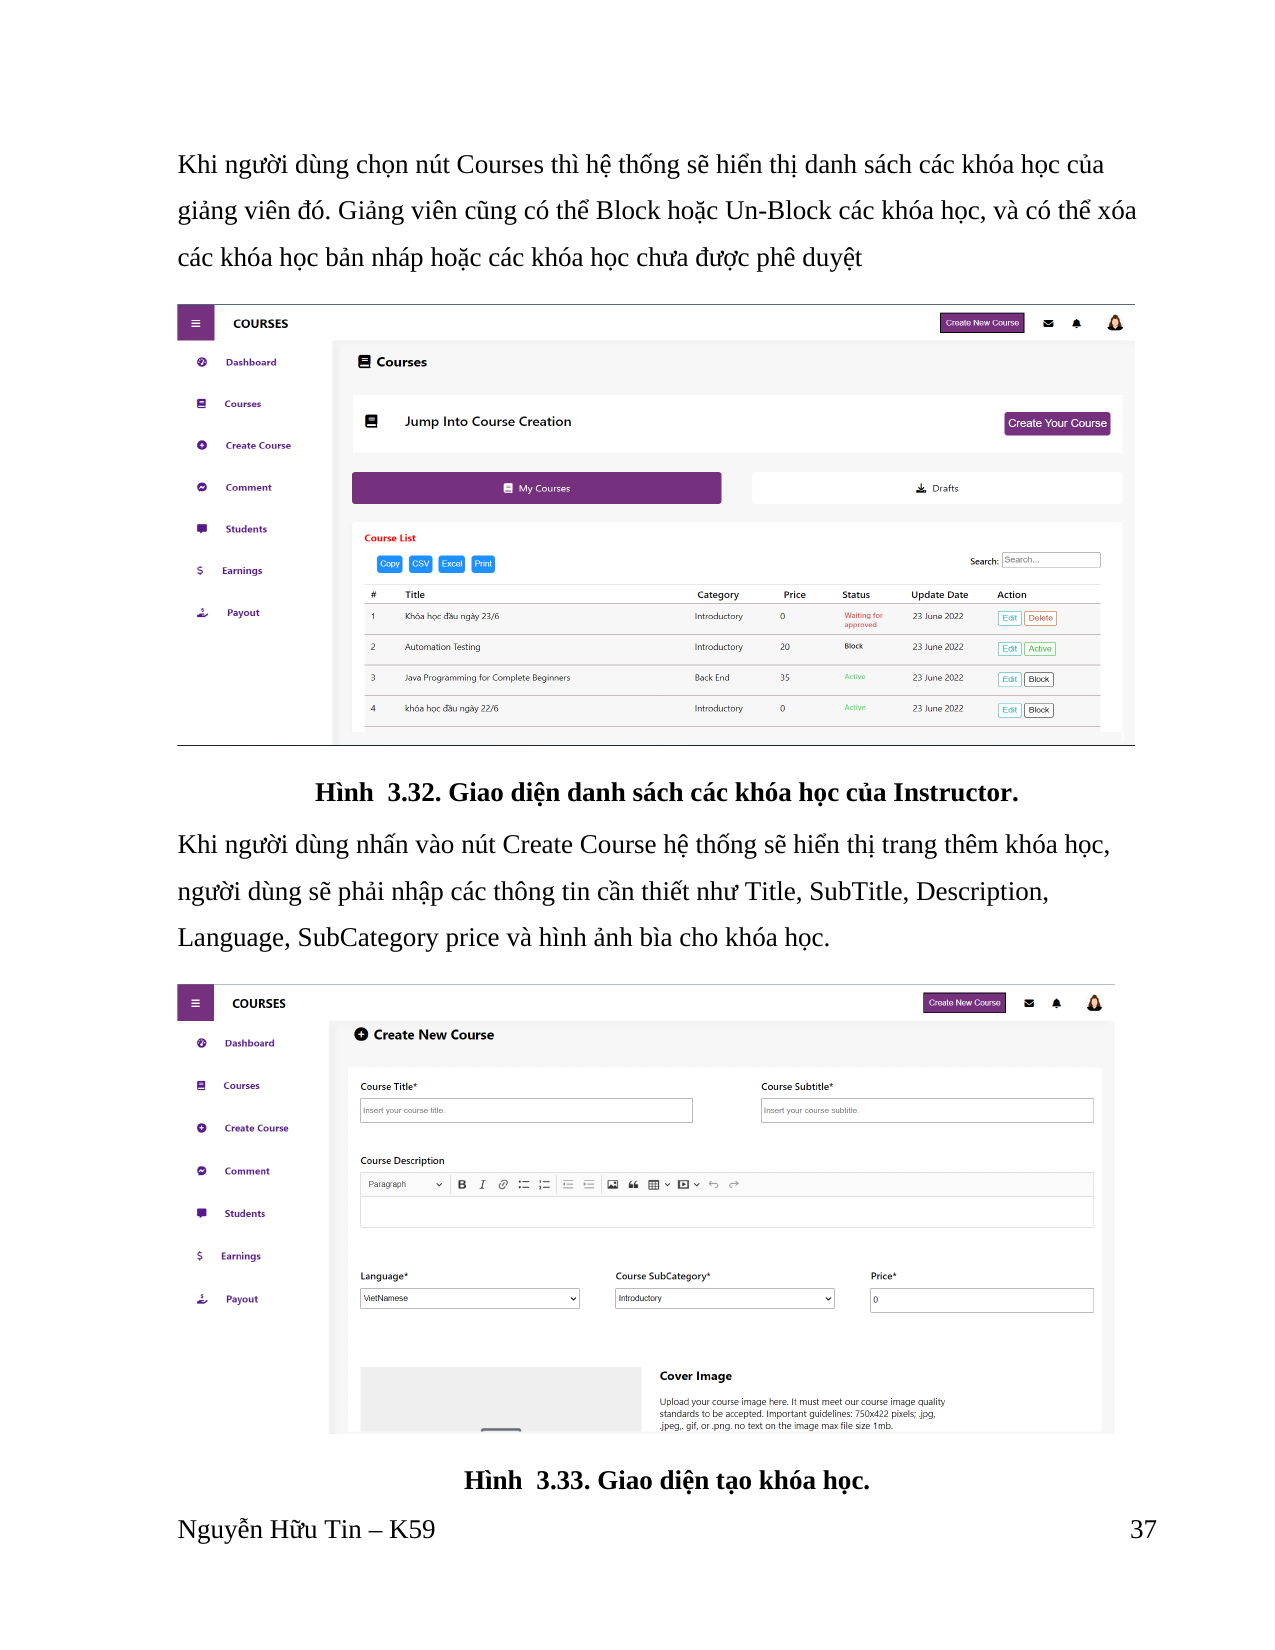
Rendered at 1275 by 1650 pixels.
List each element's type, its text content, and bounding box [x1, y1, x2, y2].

picture [177, 984, 1115, 1434]
picture [177, 304, 1135, 746]
text Khi người dùng chọn nút Courses thì hệ thống sẽ hiển thị danh sách các khóa học của giảng viên đó. Giảng viên cũng có thể Block hoặc Un-Block các khóa học, và có thể xóa các khóa học bản nháp hoặc các khóa học chưa được phê duyệt [177, 148, 1157, 272]
text Khi người dùng nhấn vào nút Create Course hệ thống sẽ hiển thị trang thêm khóa học, người dùng sẽ phải nhập các thông tin cần thiết như Title, SubTitle, Description, Language, SubCategory price và hình ảnh bìa cho khóa học. [177, 828, 1157, 953]
